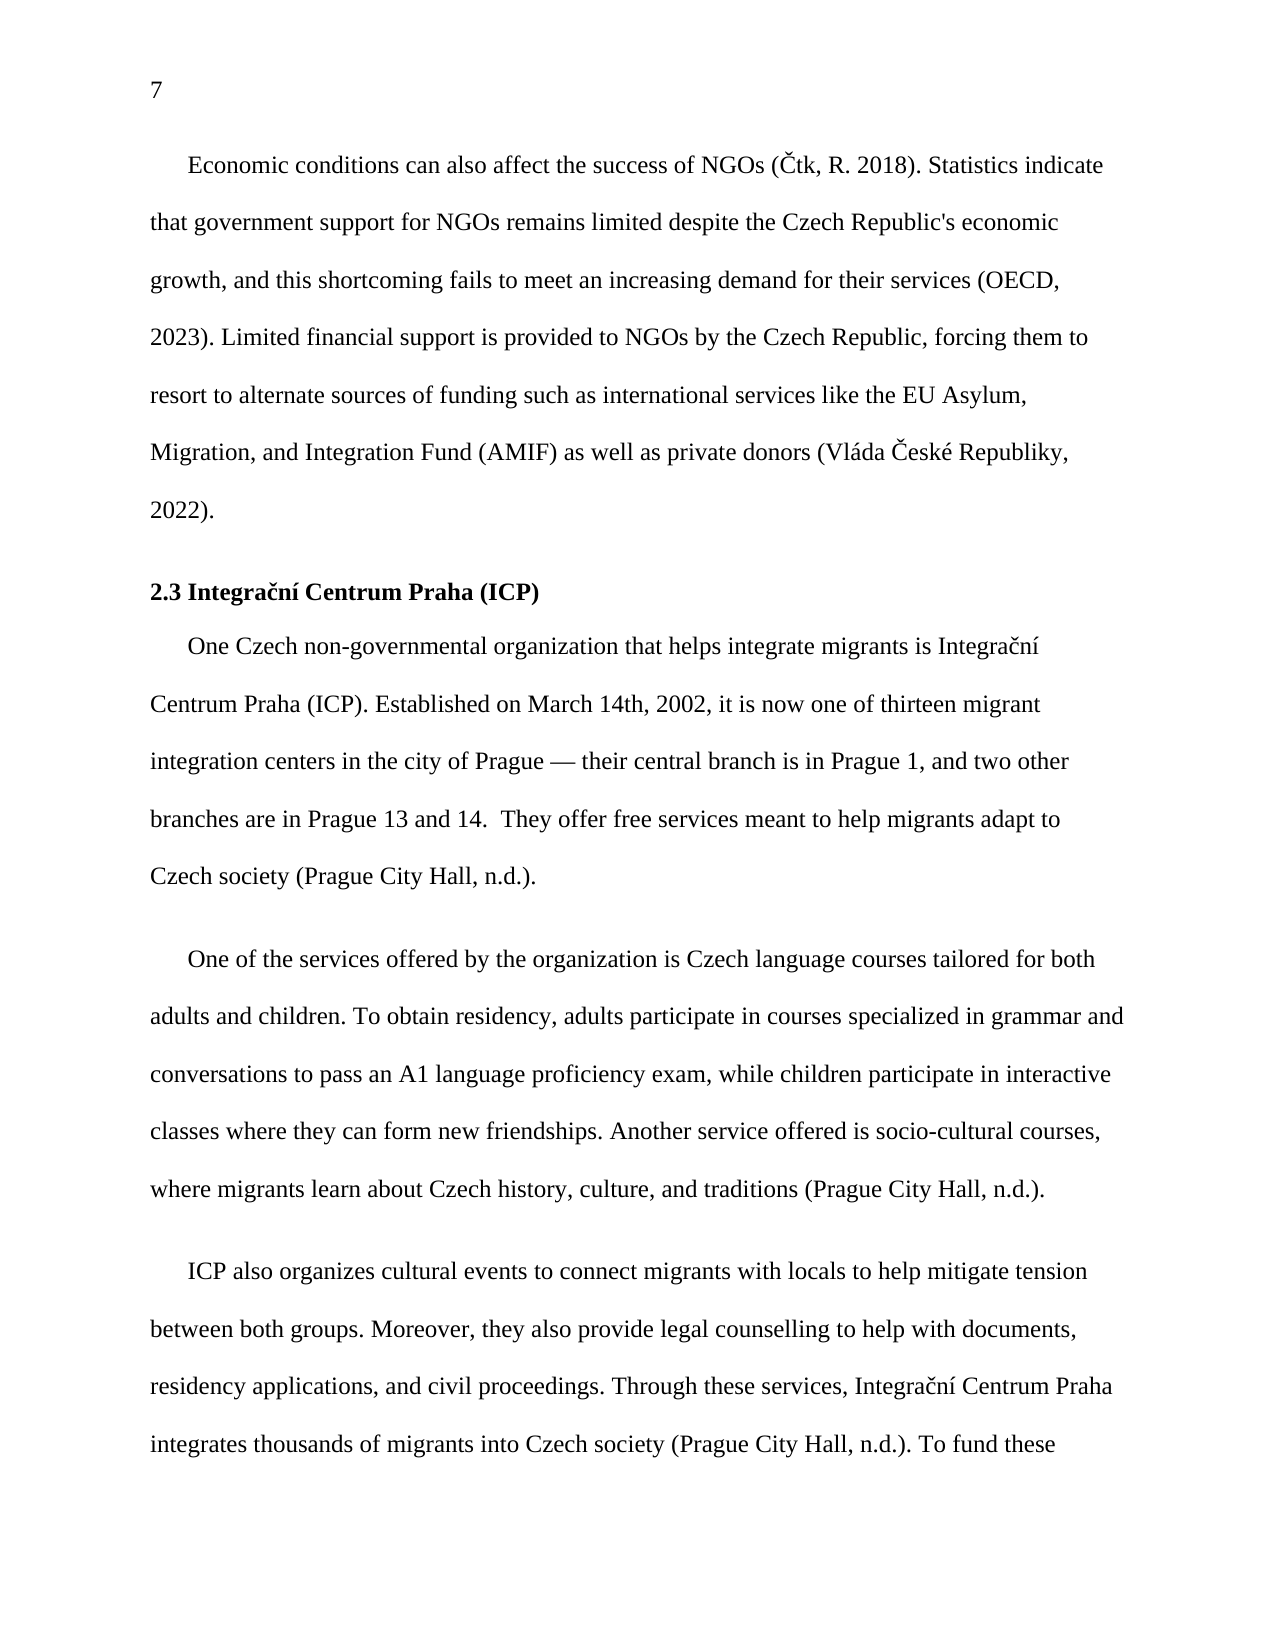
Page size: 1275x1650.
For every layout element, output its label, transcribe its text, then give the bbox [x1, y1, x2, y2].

subtitle 2.3 Integrační Centrum Praha (ICP) [150, 577, 1125, 606]
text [150, 1256, 1125, 1457]
text One of the services offered by the organization is Czech language courses tailored for both adults and children. To obtain residency, adults participate in courses specialized in grammar and conversations to pass an A1 language proficiency exam, while children participate in interactive classes where they can form new friendships. Another service offered is socio-cultural courses, where migrants learn about Czech history, culture, and traditions (Prague City Hall, n.d.). [150, 944, 1125, 1202]
text Economic conditions can also affect the success of NGOs (Čtk, R. 2018). Statistics indicate that government support for NGOs remains limited despite the Czech Republic's economic growth, and this shortcoming fails to meet an increasing demand for their services (OECD, 2023). Limited financial support is provided to NGOs by the Czech Republic, forcing them to resort to alternate sources of funding such as international services like the EU Asylum, Migration, and Integration Fund (AMIF) as well as private donors (Vláda České Republiky, 2022). [150, 150, 1125, 524]
text One Czech non-governmental organization that helps integrate migrants is Integrační Centrum Praha (ICP). Established on March 14th, 2002, it is now one of thirteen migrant integration centers in the city of Prague — their central branch is in Prague 1, and two other branches are in Prague 13 and 14. They offer free services meant to help migrants adapt to Czech society (Prague City Hall, n.d.). [150, 631, 1125, 890]
